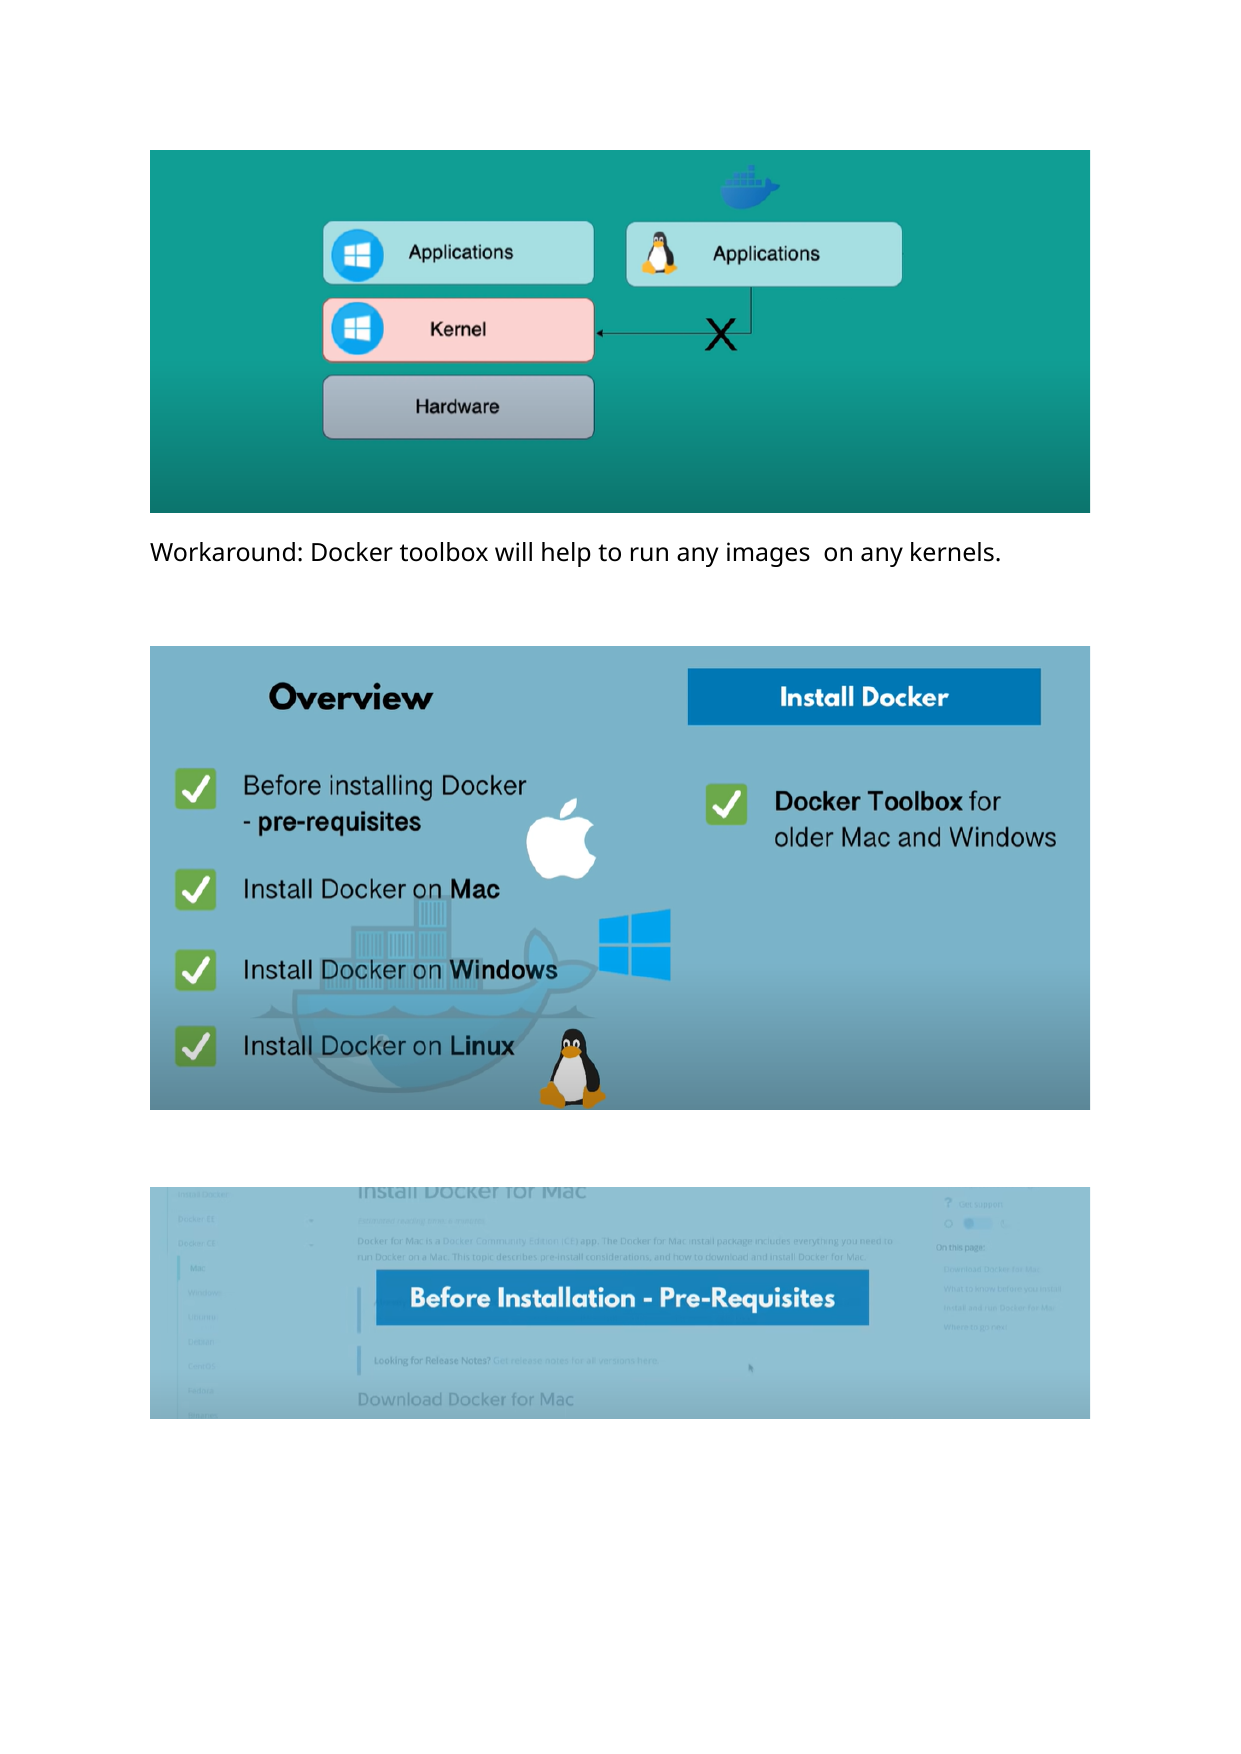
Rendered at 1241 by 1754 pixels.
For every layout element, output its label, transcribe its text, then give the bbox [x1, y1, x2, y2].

picture [150, 646, 1091, 1110]
picture [150, 150, 1091, 513]
picture [150, 1187, 1091, 1419]
text Workaround: Docker toolbox will help to run any images on any kernels. [150, 534, 1090, 568]
